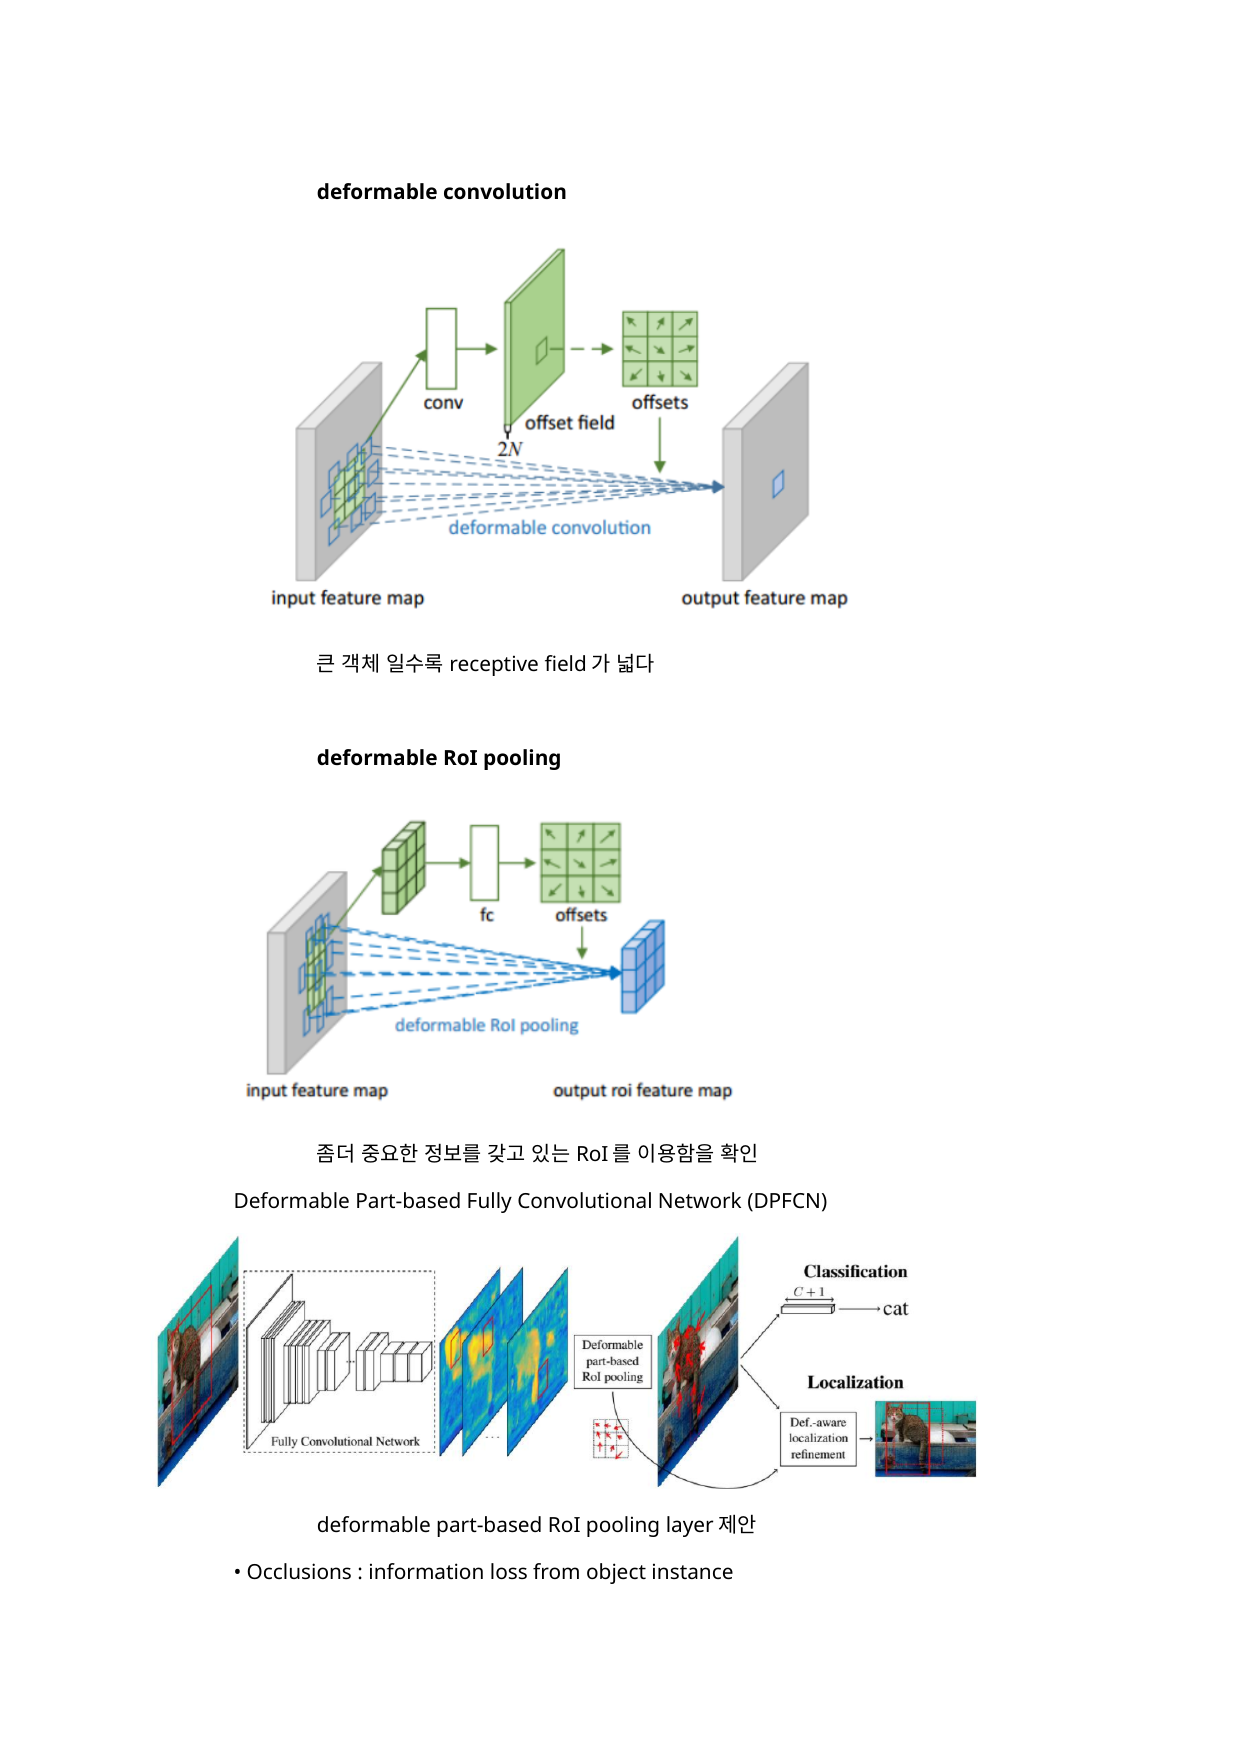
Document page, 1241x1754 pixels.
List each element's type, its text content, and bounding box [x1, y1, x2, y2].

picture [233, 790, 741, 1119]
text deformable part-based RoI pooling layer제안 [150, 1508, 1090, 1538]
picture [150, 1233, 978, 1489]
text 큰 객체 일수록 receptive field가 넓다 [233, 647, 1090, 677]
text deformable RoI pooling [150, 743, 1090, 772]
picture [233, 224, 876, 628]
text 좀더 중요한 정보를 갖고 있는 RoI를 이용함을 확인 [233, 1137, 1090, 1168]
text Deformable Part-based Fully Convolutional Network (DPFCN) [150, 1187, 1090, 1215]
text deformable convolution [150, 177, 1090, 206]
text • Occlusions : information loss from object instance [150, 1557, 1090, 1586]
